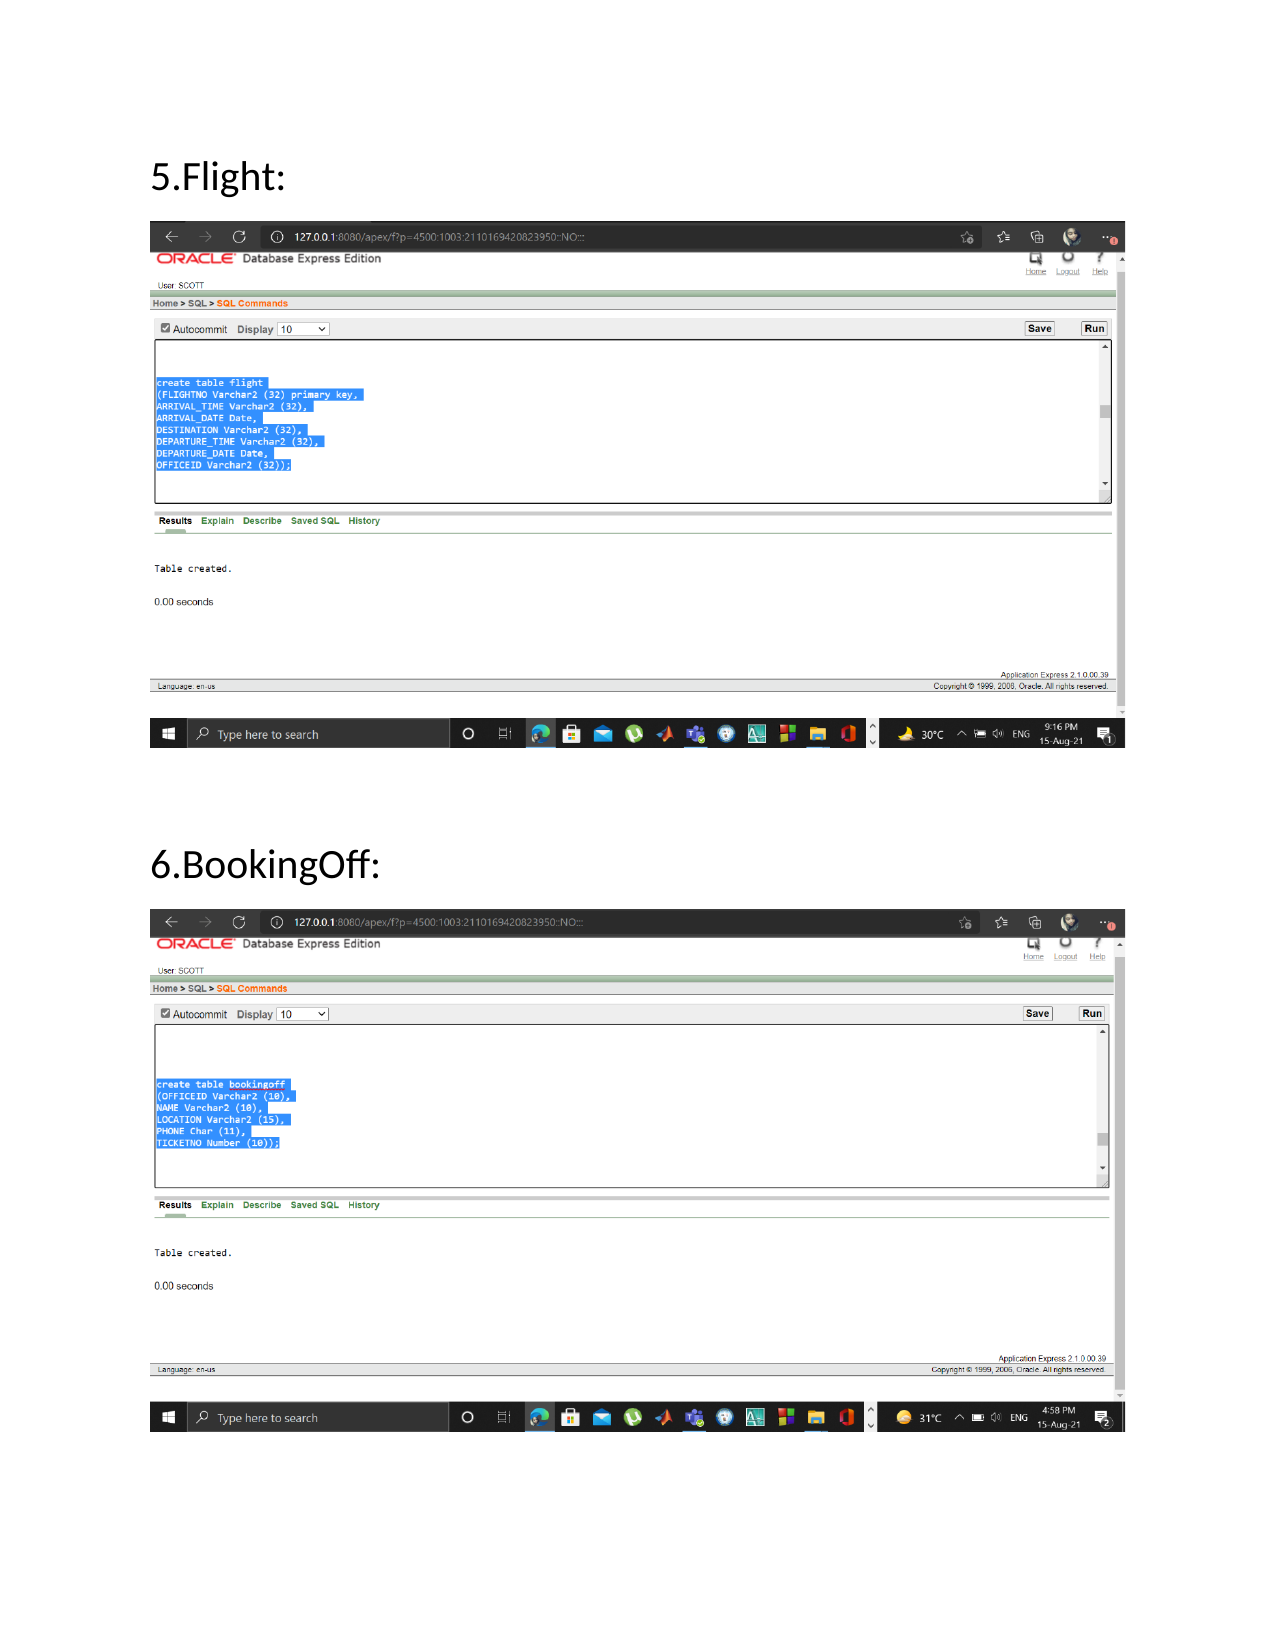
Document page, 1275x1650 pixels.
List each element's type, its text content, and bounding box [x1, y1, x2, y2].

picture [150, 221, 1125, 748]
picture [150, 909, 1125, 1432]
text 5.Flight: [150, 150, 1125, 201]
text 6.BookingOff: [150, 838, 1125, 889]
